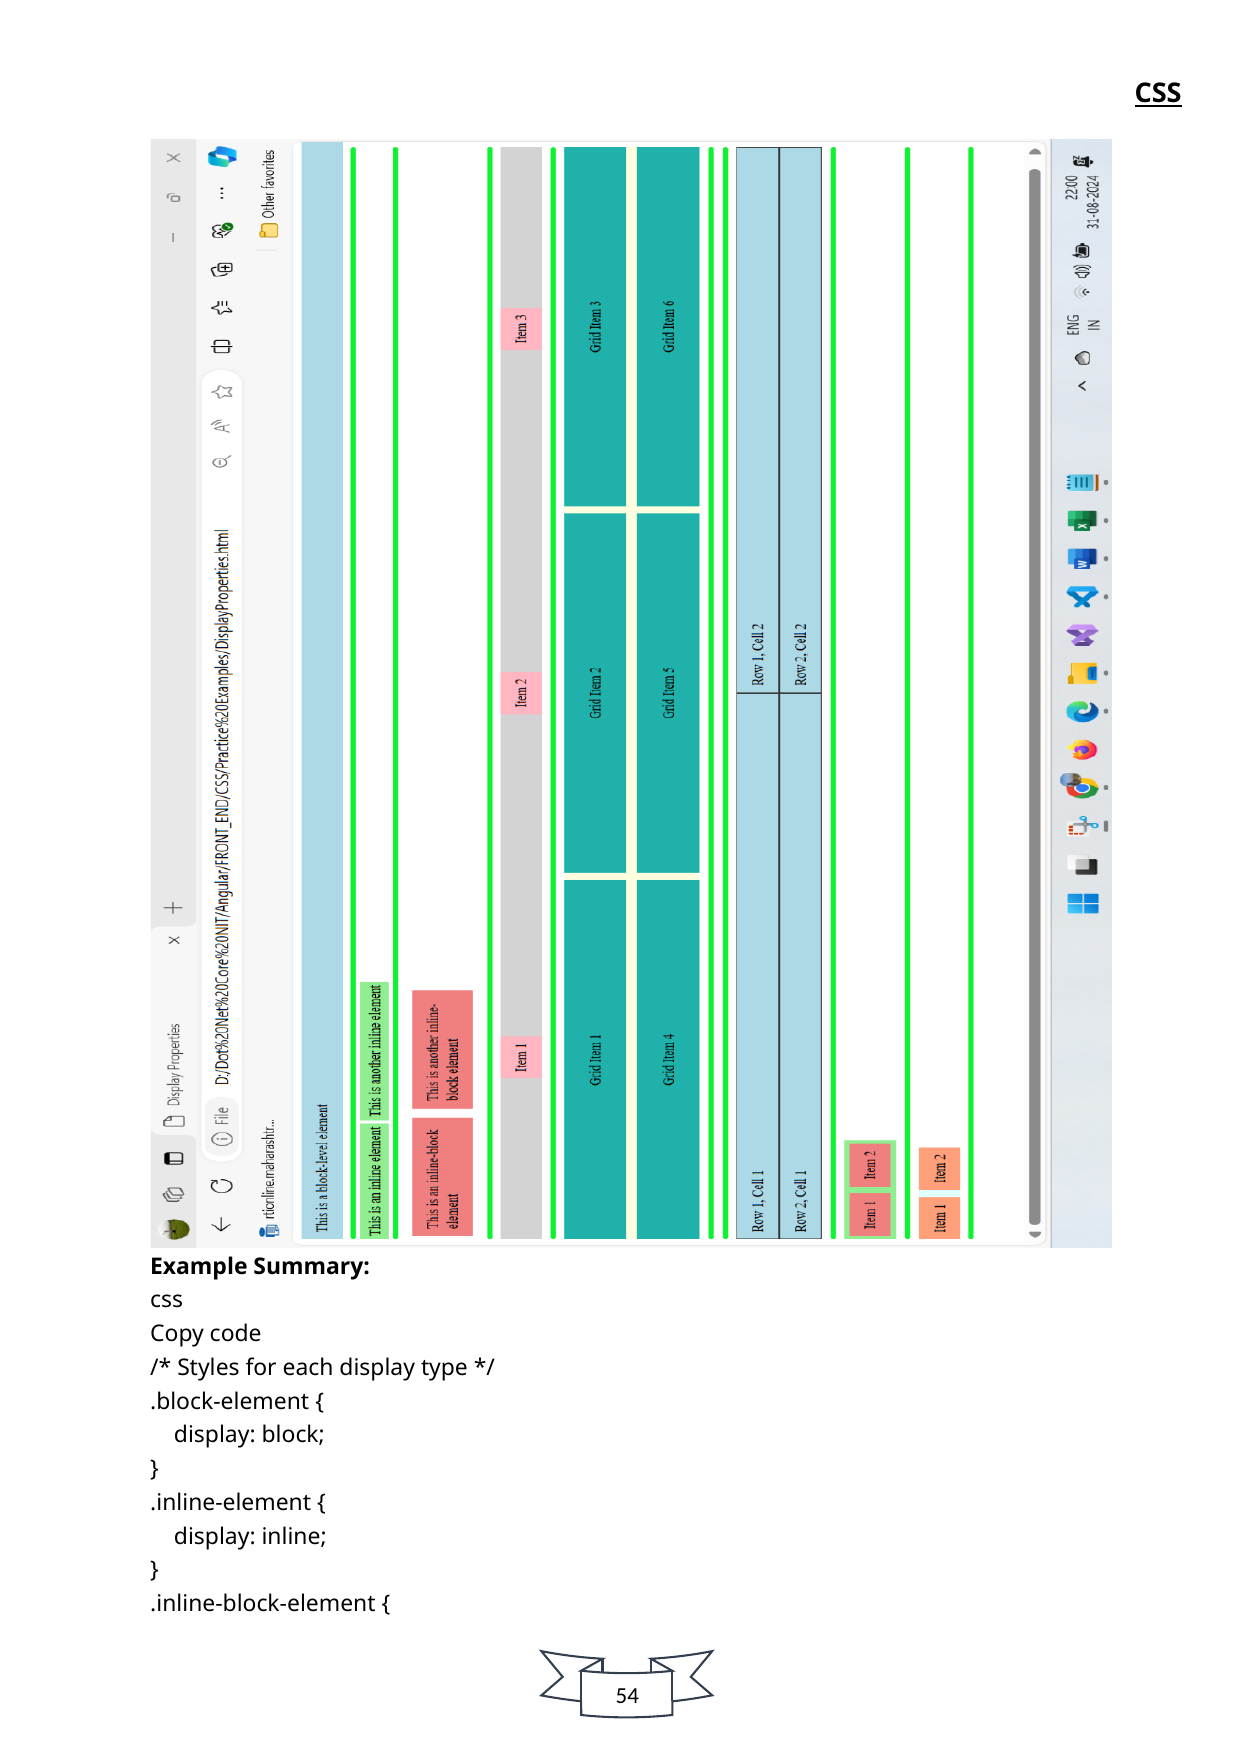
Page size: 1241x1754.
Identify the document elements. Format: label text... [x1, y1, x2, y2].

text display: block; [150, 1418, 1181, 1449]
text Example Summary: [150, 1249, 1181, 1281]
text css [150, 1283, 1181, 1314]
text display: inline; [150, 1519, 1181, 1551]
picture [151, 140, 1112, 1248]
text .inline-element { [150, 1486, 1181, 1517]
text /* Styles for each display type */ [150, 1351, 1181, 1382]
text Copy code [150, 1317, 1181, 1348]
text } [150, 1452, 1181, 1483]
text .inline-block-element { [150, 1587, 1181, 1618]
text .block-element { [150, 1384, 1181, 1416]
text } [150, 1553, 1181, 1584]
